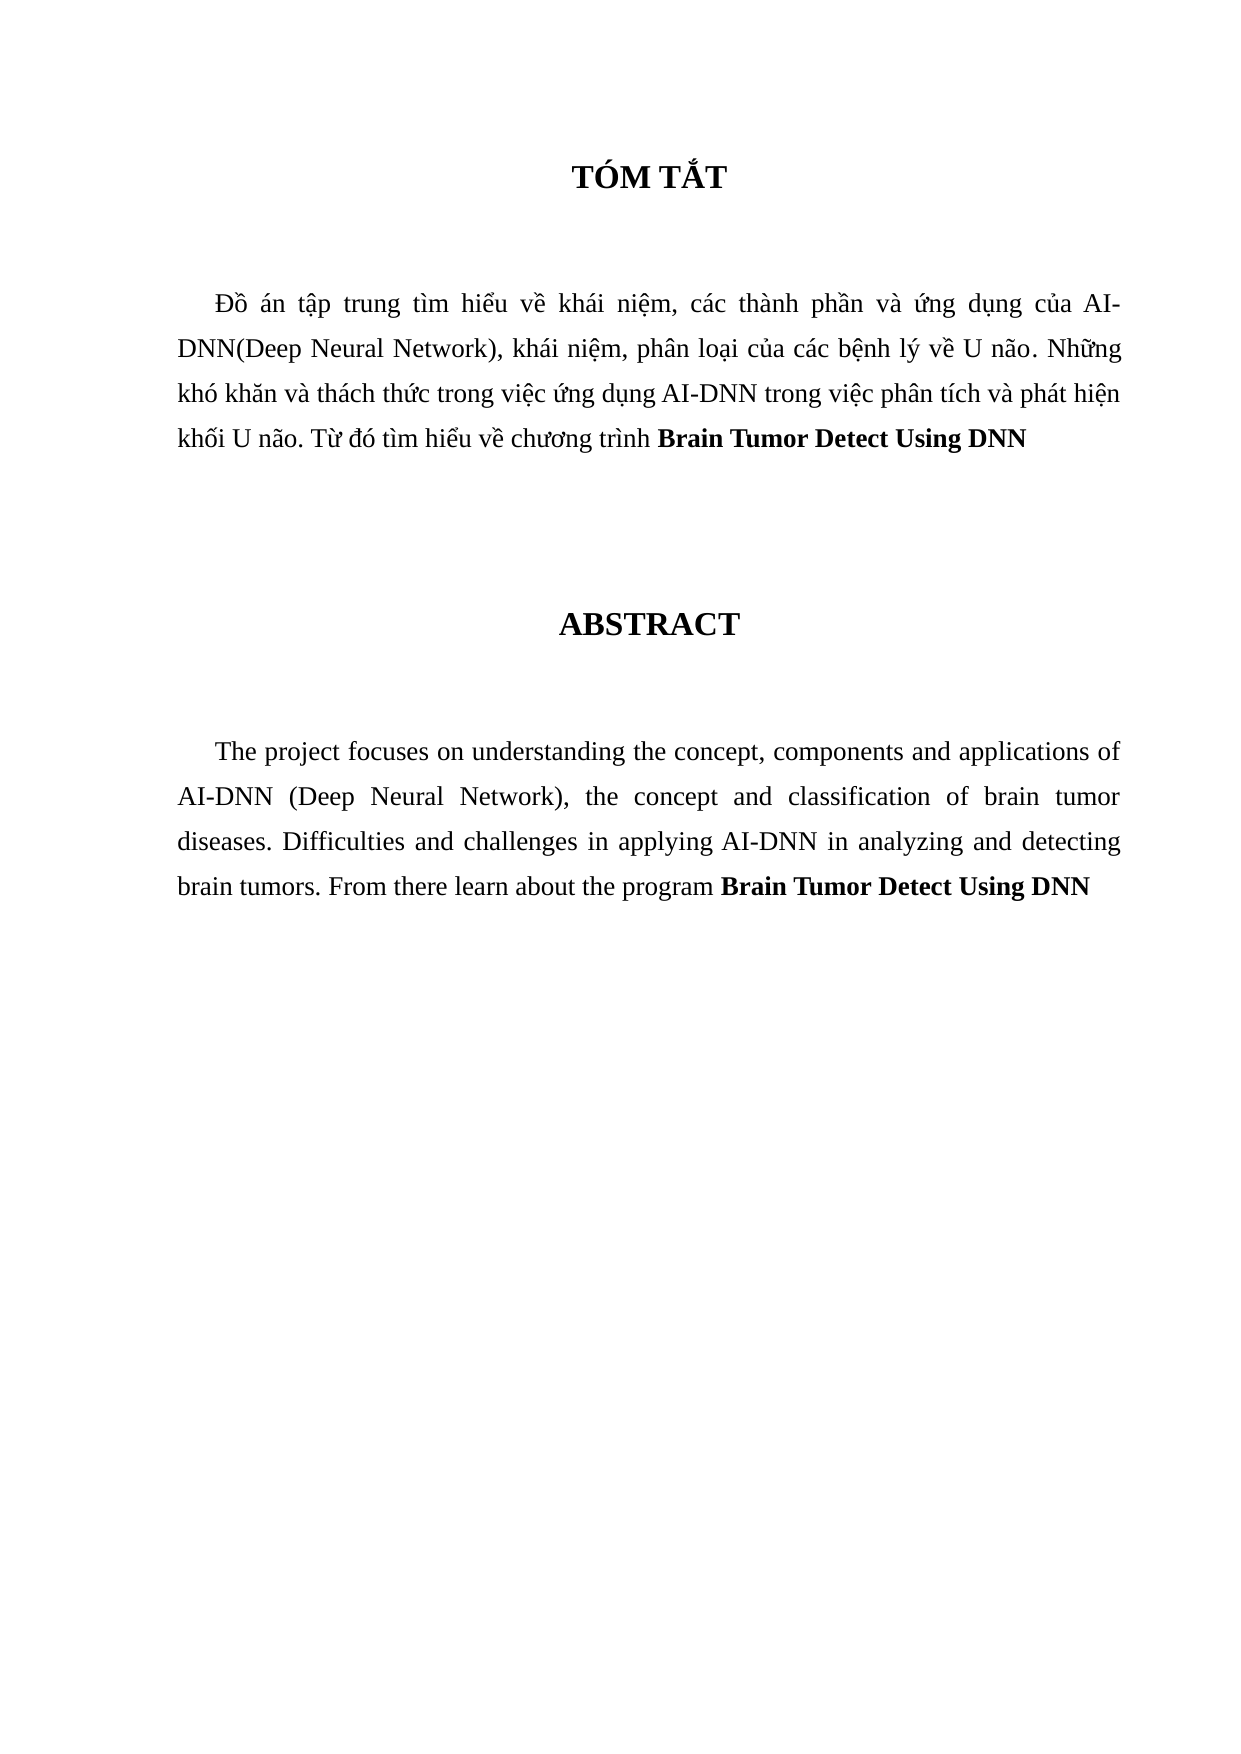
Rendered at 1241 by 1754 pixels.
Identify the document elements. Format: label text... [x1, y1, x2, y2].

text Đồ án tập trung tìm hiểu về khái niệm, các thành phần và ứng dụng của AI-DNN(Deep Neural Network), khái niệm, phân loại của các bệnh lý về U não. Những khó khăn và thách thức trong việc ứng dụng AI-DNN trong việc phân tích và phát hiện khối U não. Từ đó tìm hiểu về chương trình Brain Tumor Detect Using DNN [177, 284, 1122, 456]
subtitle TÓM TẮT [177, 139, 1122, 214]
subtitle ABSTRACT [177, 586, 1122, 661]
text The project focuses on understanding the concept, components and applications of AI-DNN (Deep Neural Network), the concept and classification of brain tumor diseases. Difficulties and challenges in applying AI-DNN in analyzing and detecting brain tumors. From there learn about the program Brain Tumor Detect Using DNN [177, 731, 1122, 904]
